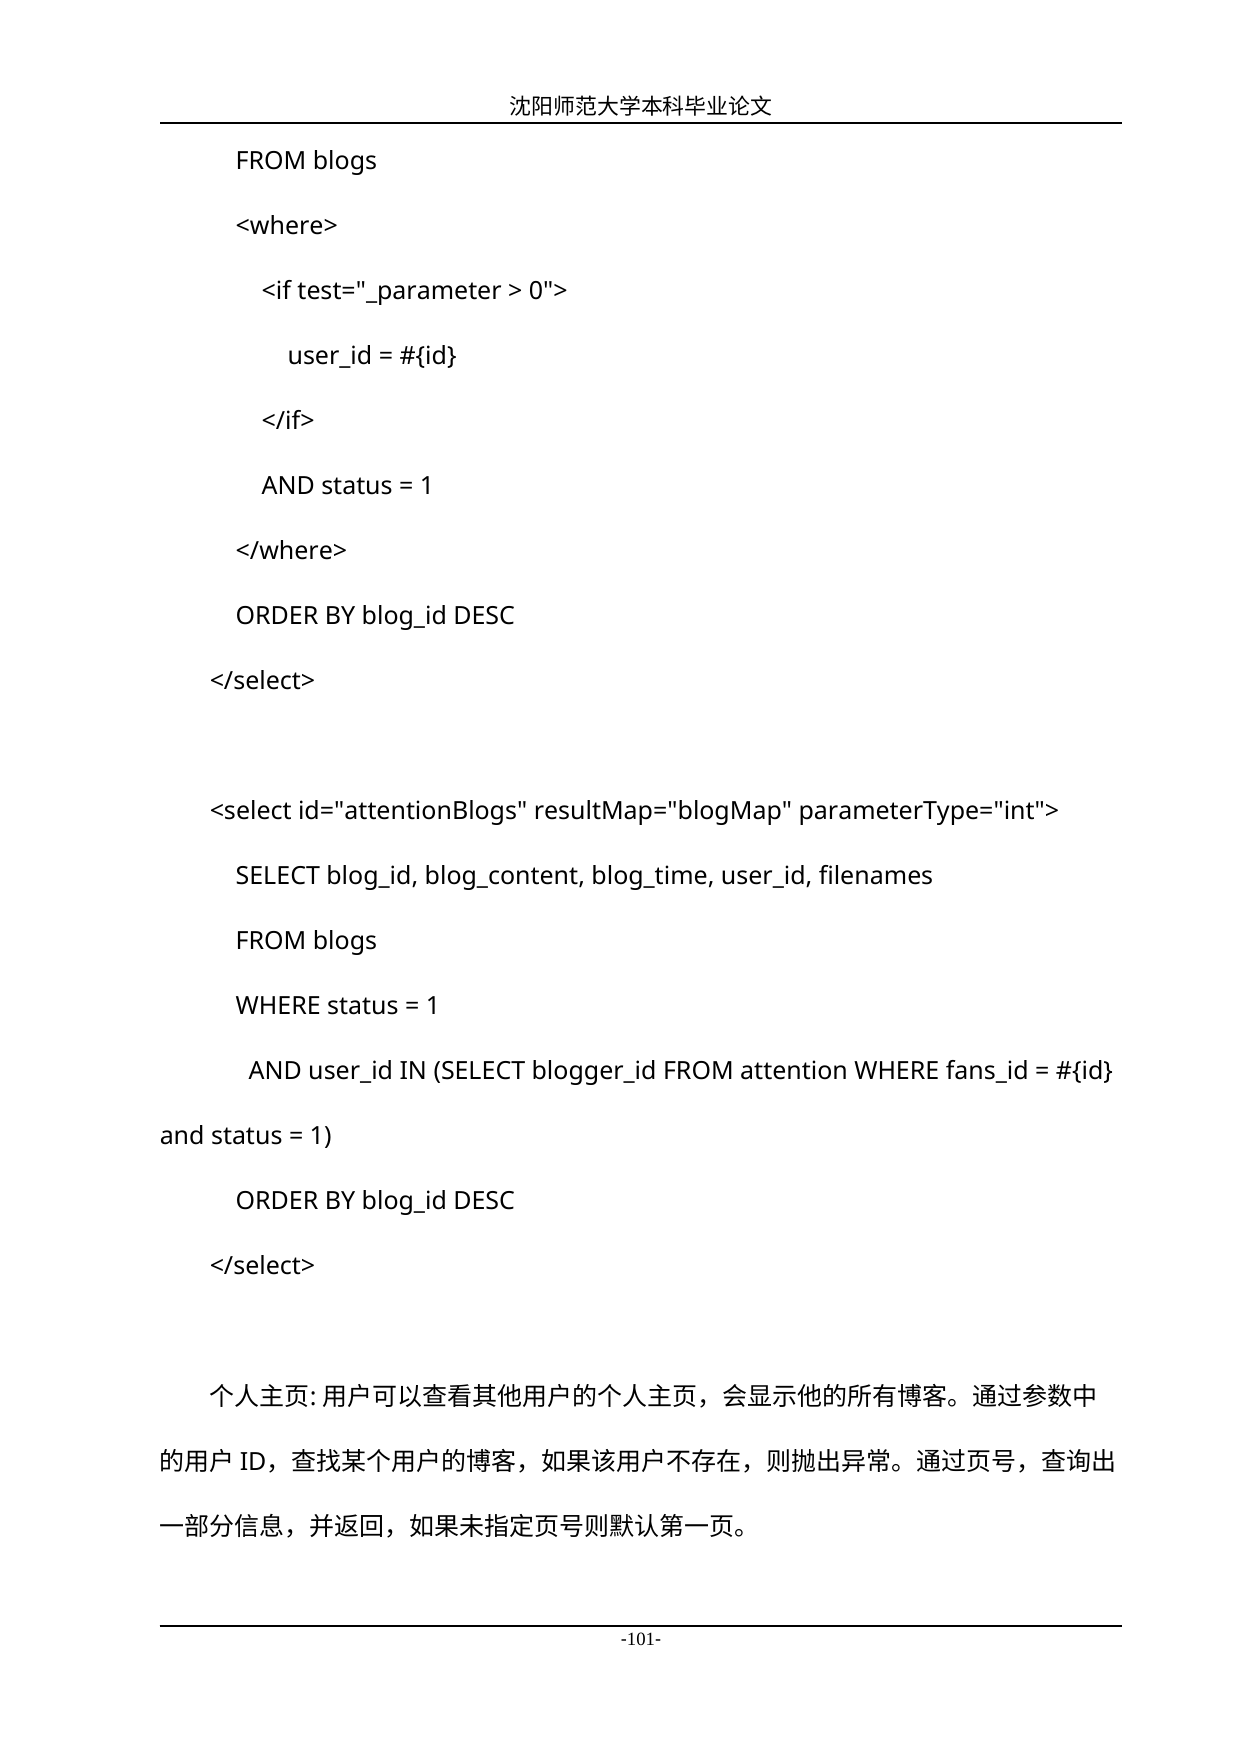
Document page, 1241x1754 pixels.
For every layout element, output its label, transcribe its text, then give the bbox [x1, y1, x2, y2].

text 个人主页: 用户可以查看其他用户的个人主页，会显示他的所有博客。通过参数中的用户ID，查找某个用户的博客，如果该用户不存在，则抛出异常。通过页号，查询出一部分信息，并返回，如果未指定页号则默认第一页。 [159, 1362, 1122, 1557]
text SELECT blog_id, blog_content, blog_time, user_id, filenames [159, 842, 1122, 907]
text AND user_id IN (SELECT blogger_id FROM attention WHERE fans_id = #{id} and status = 1) [159, 1037, 1122, 1167]
text user_id = #{id} [159, 322, 1122, 387]
text ORDER BY blog_id DESC [159, 1167, 1122, 1232]
text ORDER BY blog_id DESC [159, 582, 1122, 647]
text FROM blogs [159, 907, 1122, 972]
text FROM blogs [159, 127, 1122, 192]
text WHERE status = 1 [159, 972, 1122, 1037]
text <select id="attentionBlogs" resultMap="blogMap" parameterType="int"> [159, 777, 1122, 842]
text </select> [159, 647, 1122, 712]
text <where> [159, 192, 1122, 257]
text </if> [159, 387, 1122, 452]
text </where> [159, 517, 1122, 582]
text <if test="_parameter > 0"> [159, 257, 1122, 322]
text </select> [159, 1232, 1122, 1297]
text AND status = 1 [159, 452, 1122, 517]
